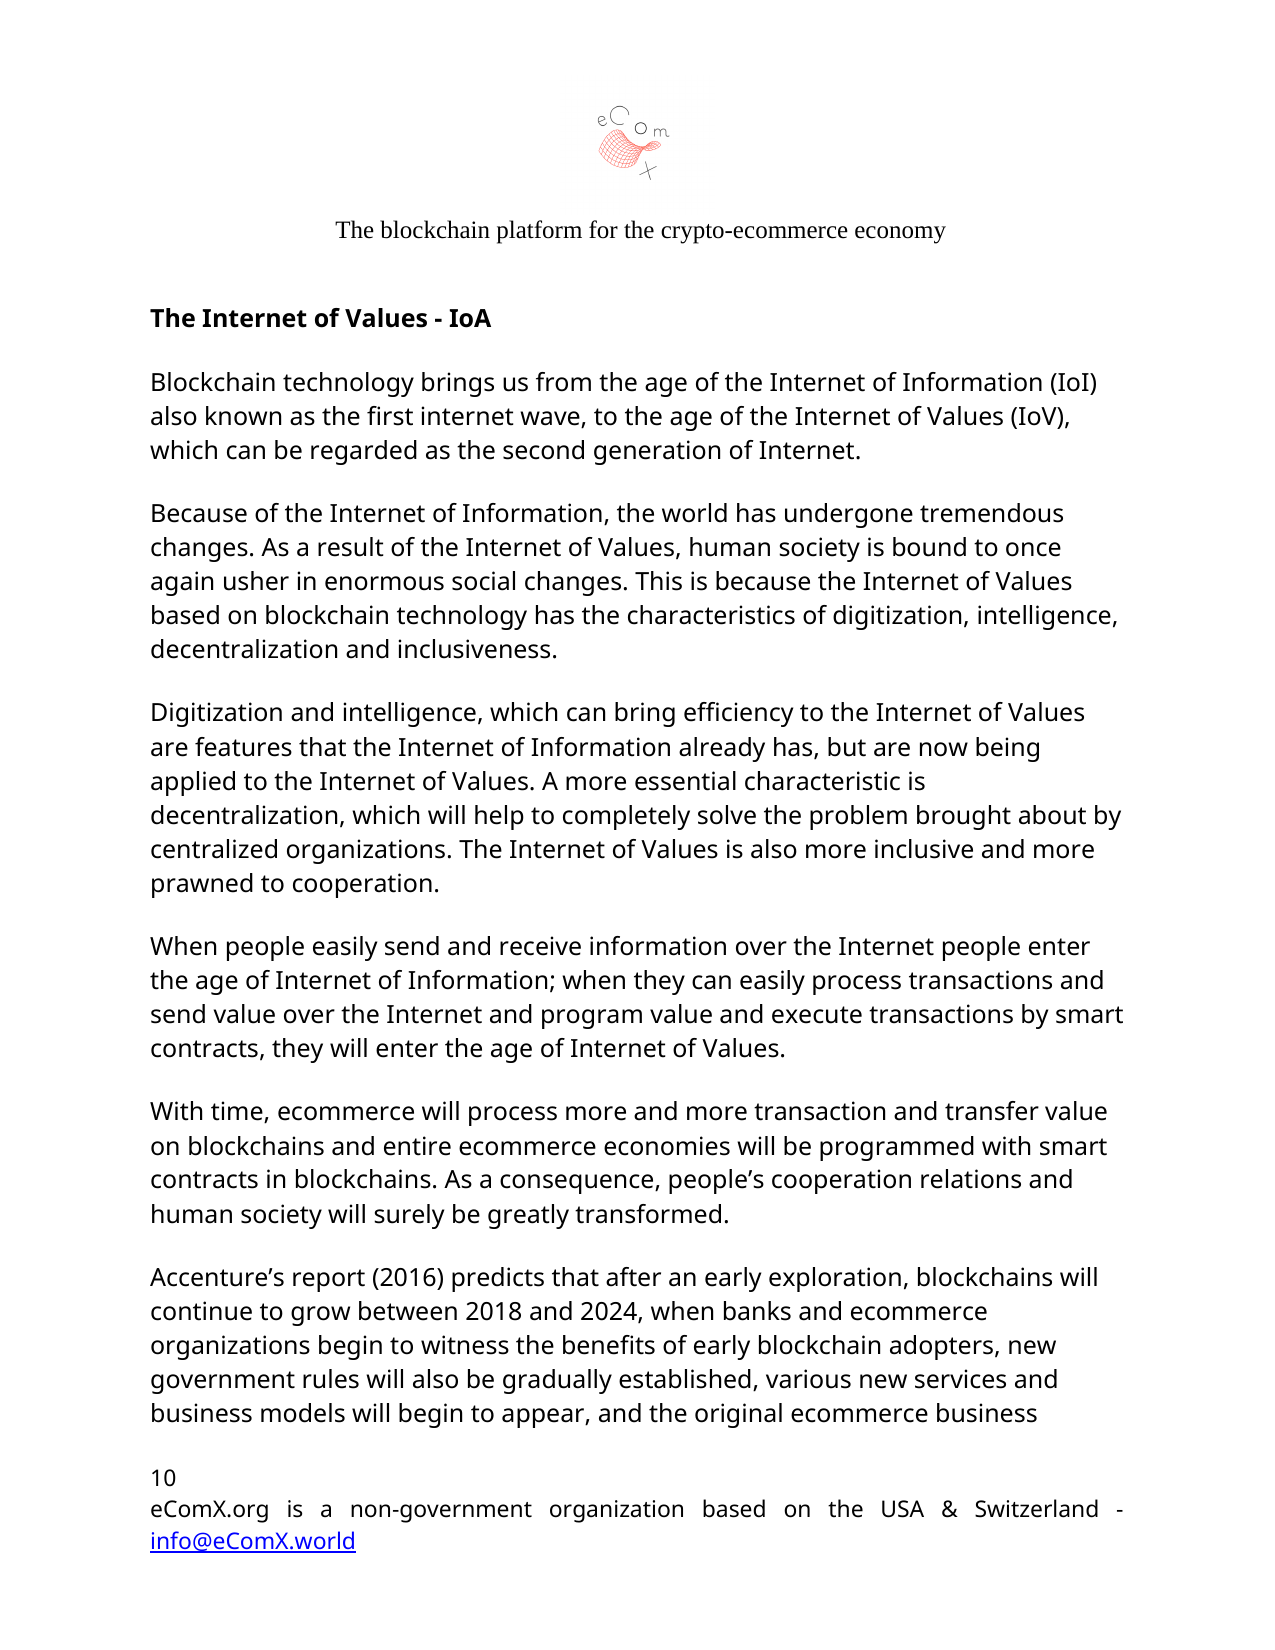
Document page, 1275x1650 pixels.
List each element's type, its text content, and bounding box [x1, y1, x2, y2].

text Because of the Internet of Information, the world has undergone tremendous changes. As a result of the Internet of Values, human society is bound to once again usher in enormous social changes. This is because the Internet of Values based on blockchain technology has the characteristics of digitization, intelligence, decentralization and inclusiveness. [150, 496, 1125, 666]
subtitle The Internet of Values - IoA [150, 301, 1125, 335]
text With time, ecommerce will process more and more transaction and transfer value on blockchains and entire ecommerce economies will be programmed with smart contracts in blockchains. As a consequence, people’s cooperation relations and human society will surely be greatly transformed. [150, 1094, 1125, 1230]
picture [560, 75, 716, 215]
text When people easily send and receive information over the Internet people enter the age of Internet of Information; when they can easily process transactions and send value over the Internet and program value and execute transactions by smart contracts, they will enter the age of Internet of Values. [150, 929, 1125, 1065]
text Digitization and intelligence, which can bring efficiency to the Internet of Values are features that the Internet of Information already has, but are now being applied to the Internet of Values. A more essential characteristic is decentralization, which will help to completely solve the problem brought about by centralized organizations. The Internet of Values is also more inclusive and more prawned to cooperation. [150, 695, 1125, 899]
text Blockchain technology brings us from the age of the Internet of Information (IoI) also known as the first internet wave, to the age of the Internet of Values (IoV), which can be regarded as the second generation of Internet. [150, 364, 1125, 466]
